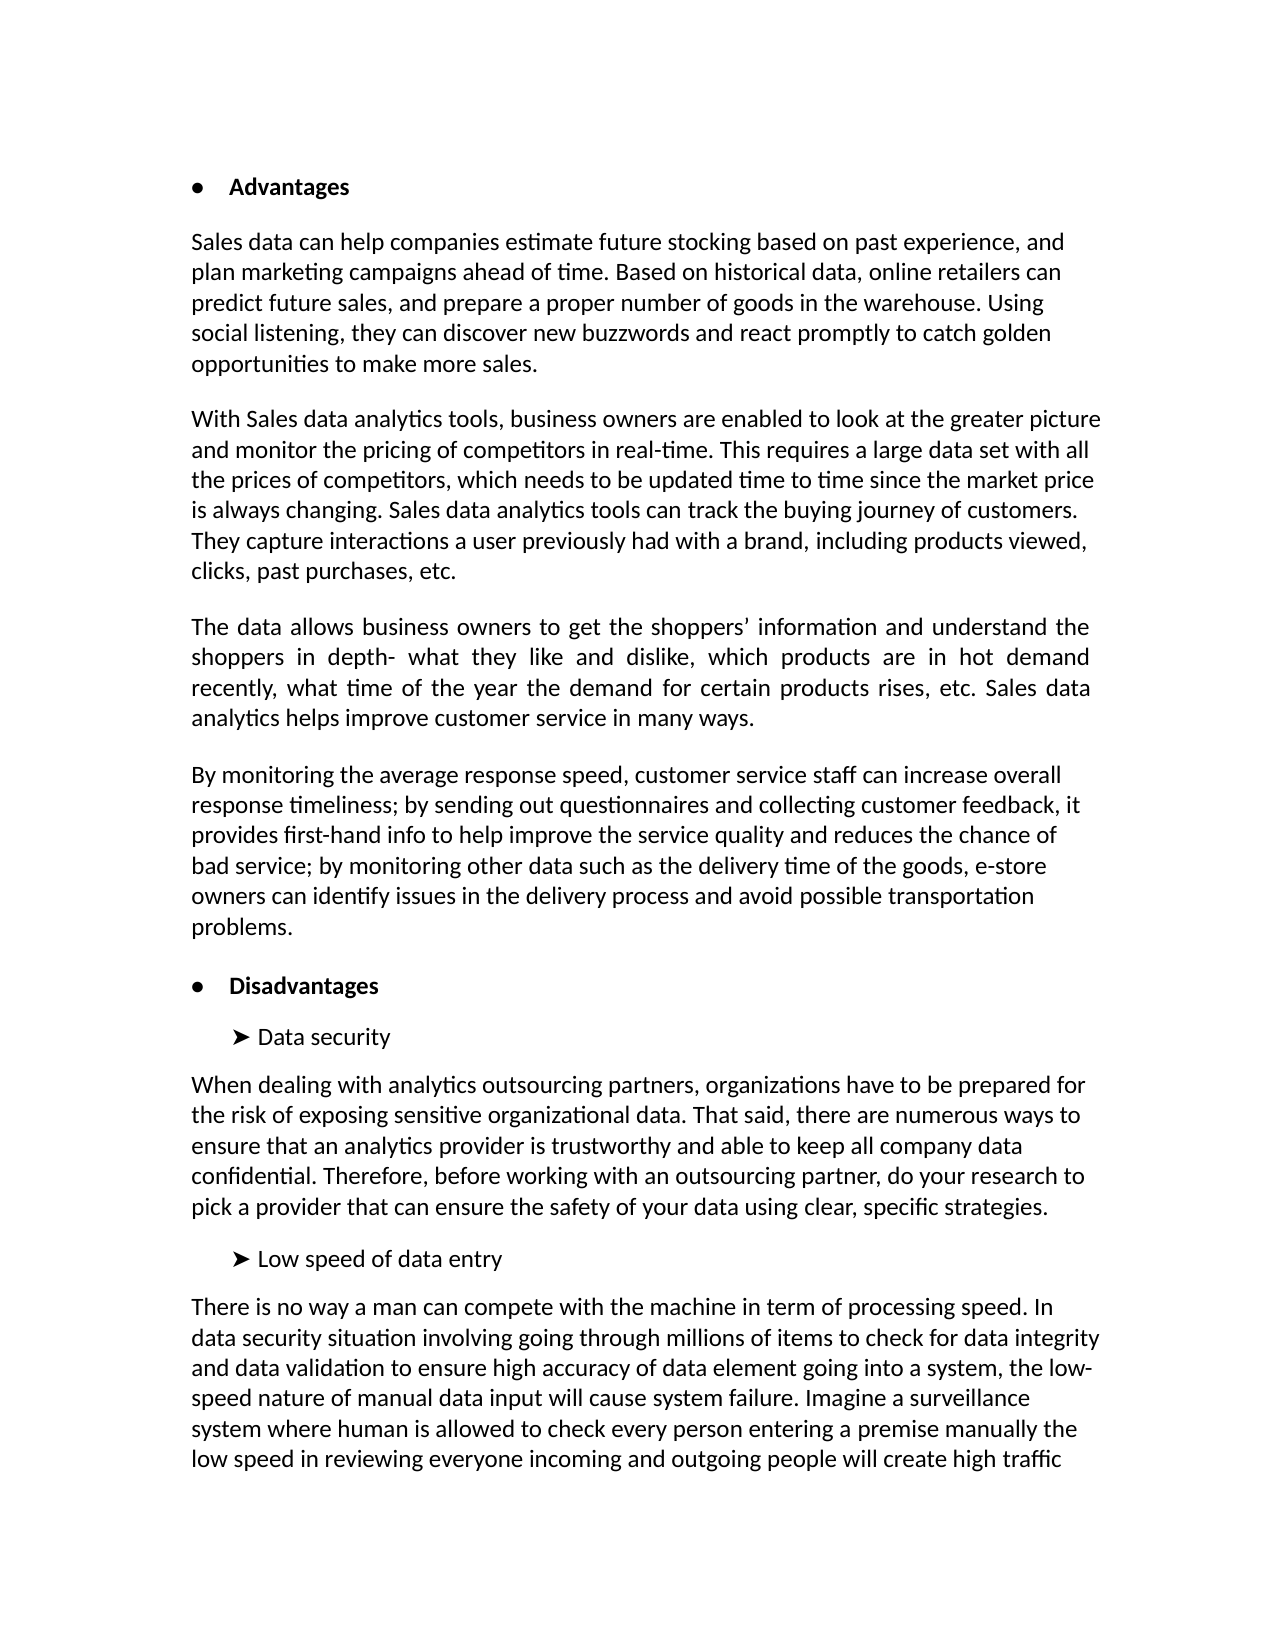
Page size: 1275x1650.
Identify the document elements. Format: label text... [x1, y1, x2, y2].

list Disadvantages [191, 974, 1125, 999]
text Sales data can help companies estimate future stocking based on past experience, and plan marketing campaigns ahead of time. Based on historical data, online retailers can predict future sales, and prepare a proper number of goods in the warehouse. Using social listening, they can discover new buzzwords and react promptly to catch golden opportunities to make more sales. [191, 226, 1103, 378]
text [191, 1291, 1103, 1474]
text ➤ Data security [230, 1025, 1125, 1050]
text The data allows business owners to get the shoppers’ information and understand the shoppers in depth- what they like and dislike, which products are in hot demand recently, what time of the year the demand for certain products rises, etc. Sales data analytics helps improve customer service in many ways. [191, 611, 1091, 733]
list Advantages [191, 175, 1125, 200]
text ➤ Low speed of data entry [230, 1247, 1125, 1272]
text With Sales data analytics tools, business owners are enabled to look at the greater picture and monitor the pricing of competitors in real-time. This requires a large data set with all the prices of competitors, which needs to be updated time to time since the market price is always changing. Sales data analytics tools can track the buying journey of customers. They capture interactions a user previously had with a brand, including products viewed, clicks, past purchases, etc. [191, 403, 1103, 586]
text When dealing with analytics outsourcing partners, organizations have to be prepared for the risk of exposing sensitive organizational data. That said, there are numerous ways to ensure that an analytics provider is trustworthy and able to keep all company data confidential. Therefore, before working with an outsourcing partner, do your research to pick a provider that can ensure the safety of your data using clear, specific strategies. [191, 1069, 1096, 1221]
text By monitoring the average response speed, customer service staff can increase overall response timeliness; by sending out questionnaires and collecting customer feedback, it provides first-hand info to help improve the service quality and reduces the chance of bad service; by monitoring other data such as the delivery time of the goods, e-store owners can identify issues in the delivery process and avoid possible transportation problems. [191, 759, 1085, 941]
